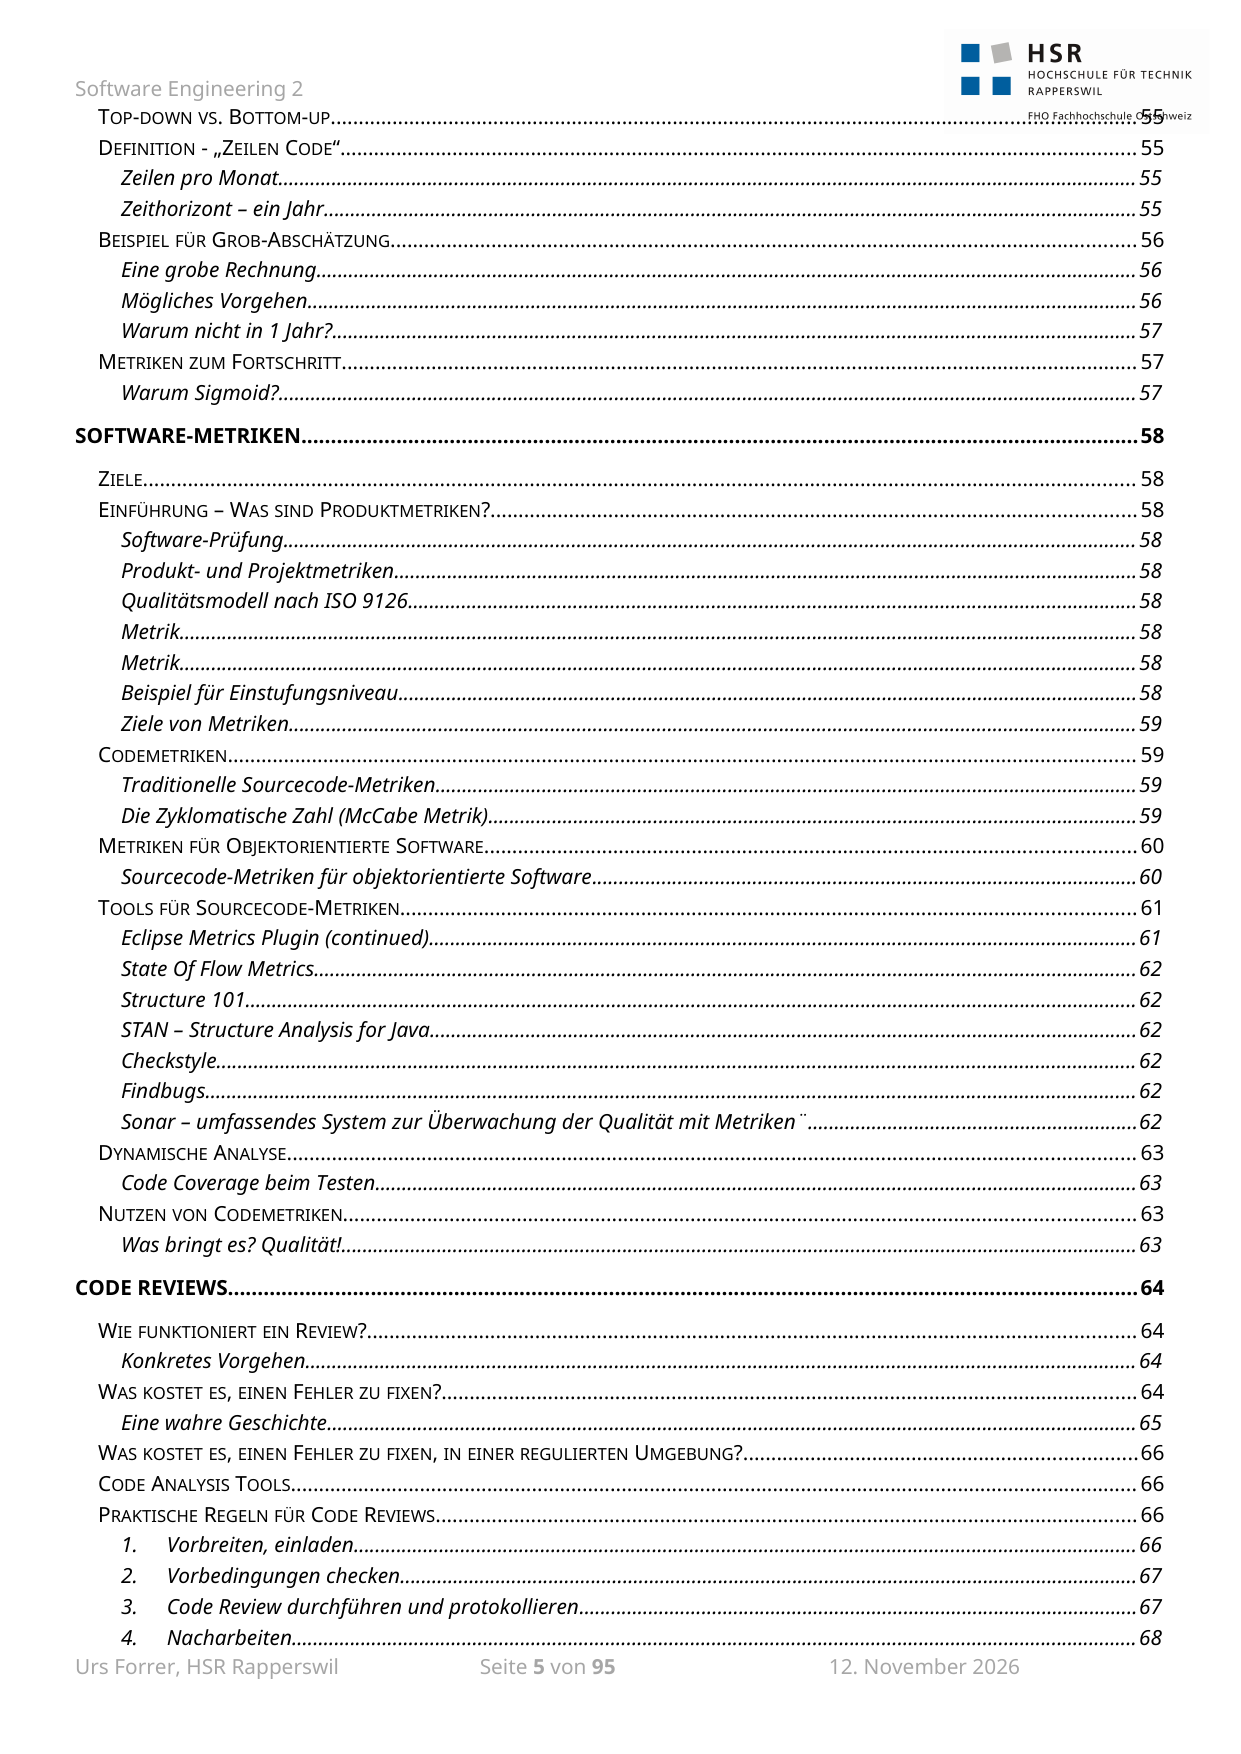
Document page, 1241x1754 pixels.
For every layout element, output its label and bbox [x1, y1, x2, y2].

picture [943, 29, 1210, 134]
